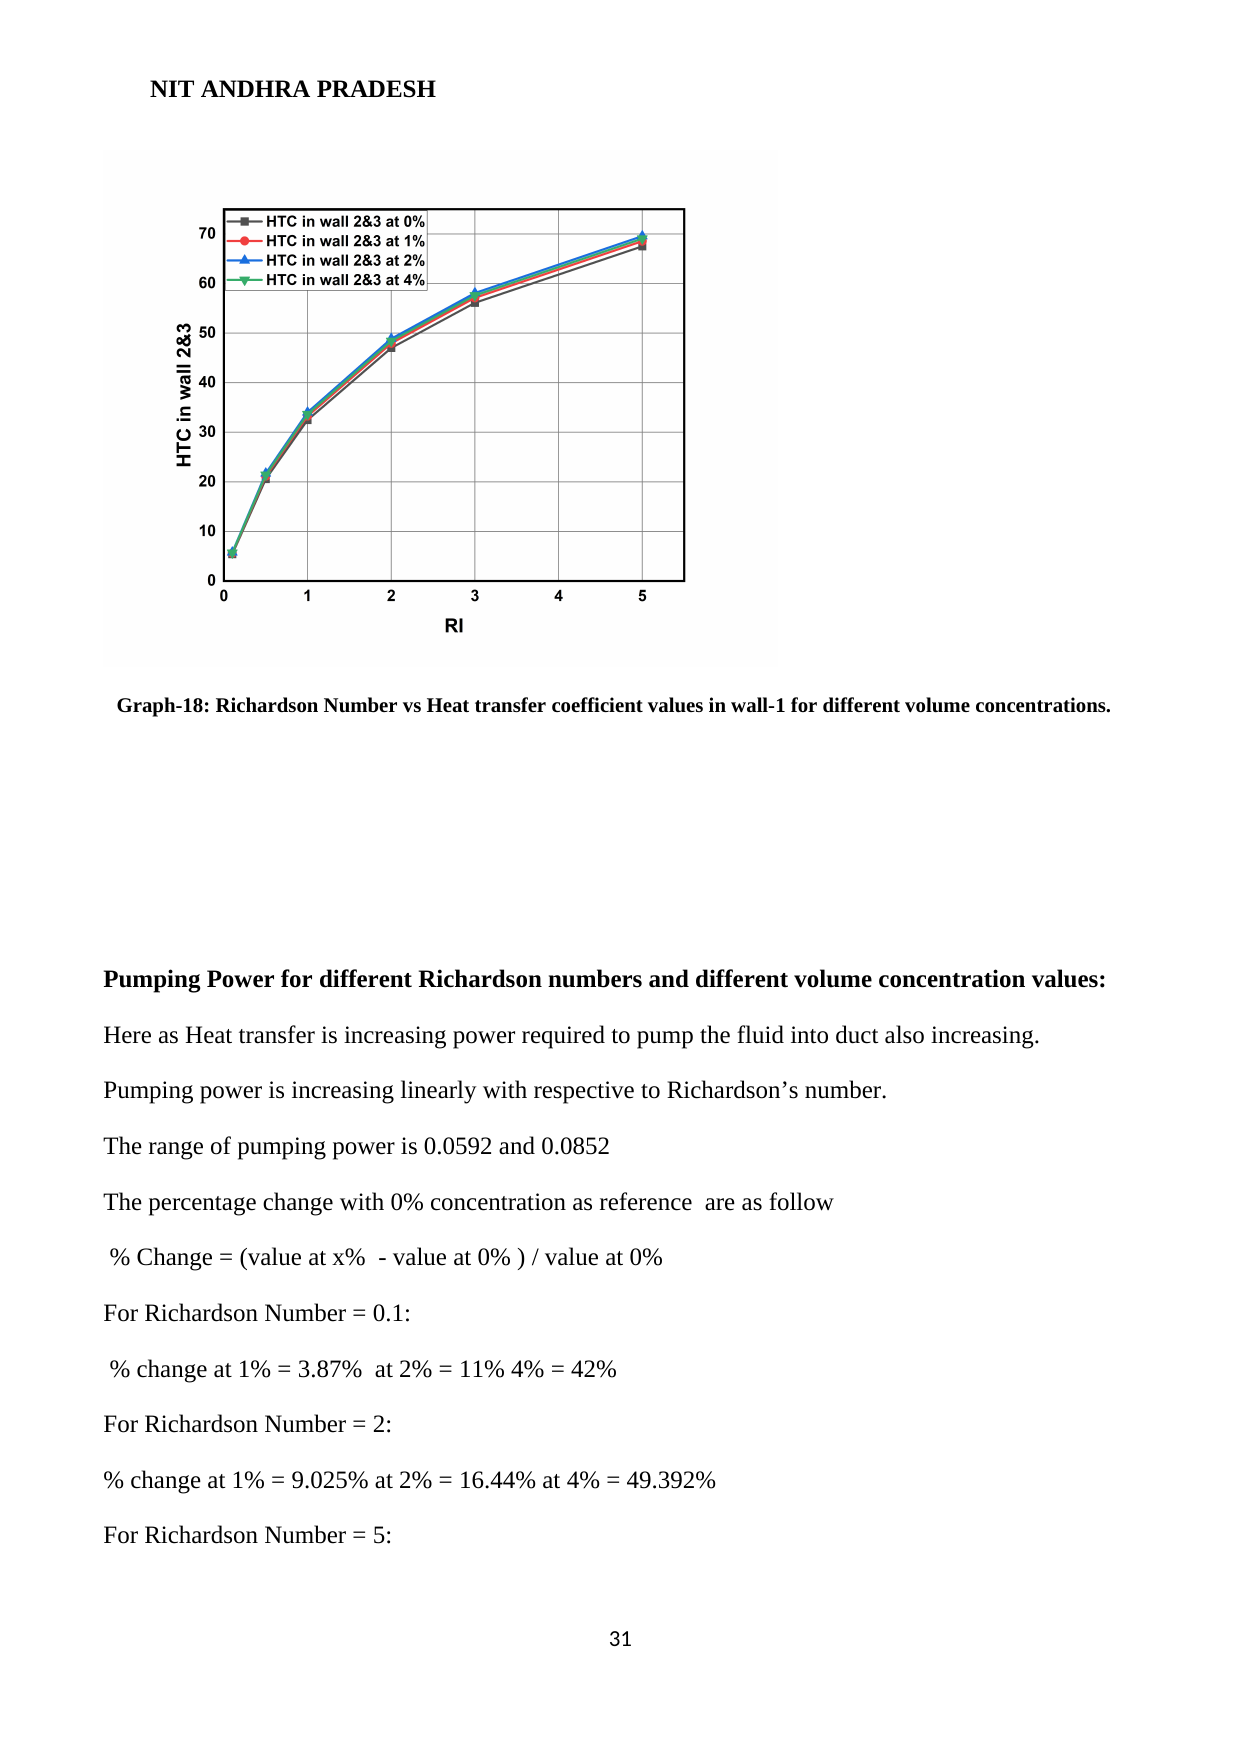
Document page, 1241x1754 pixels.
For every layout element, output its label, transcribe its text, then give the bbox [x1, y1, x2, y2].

text % change at 1% = 3.87% at 2% = 11% 4% = 42% [103, 1354, 1125, 1382]
text Graph-18: Richardson Number vs Heat transfer coefficient values in wall-1 for different volume concentrations. [103, 693, 1125, 717]
text The range of pumping power is 0.0592 and 0.0852 [103, 1131, 1125, 1160]
text The percentage change with 0% concentration as reference are as follow [103, 1187, 1125, 1216]
text Pumping Power for different Richardson numbers and different volume concentration values: [103, 964, 1125, 993]
picture [103, 150, 778, 667]
text Here as Heat transfer is increasing power required to pump the fluid into duct also increasing. [103, 1020, 1125, 1049]
text Pumping power is increasing linearly with respective to Richardson’s number. [103, 1076, 1125, 1104]
text For Richardson Number = 2: [103, 1409, 1125, 1438]
text For Richardson Number = 0.1: [103, 1298, 1125, 1327]
text % change at 1% = 9.025% at 2% = 16.44% at 4% = 49.392% [103, 1465, 1125, 1494]
text For Richardson Number = 5: [103, 1521, 1125, 1549]
text % Change = (value at x% - value at 0% ) / value at 0% [103, 1242, 1125, 1271]
